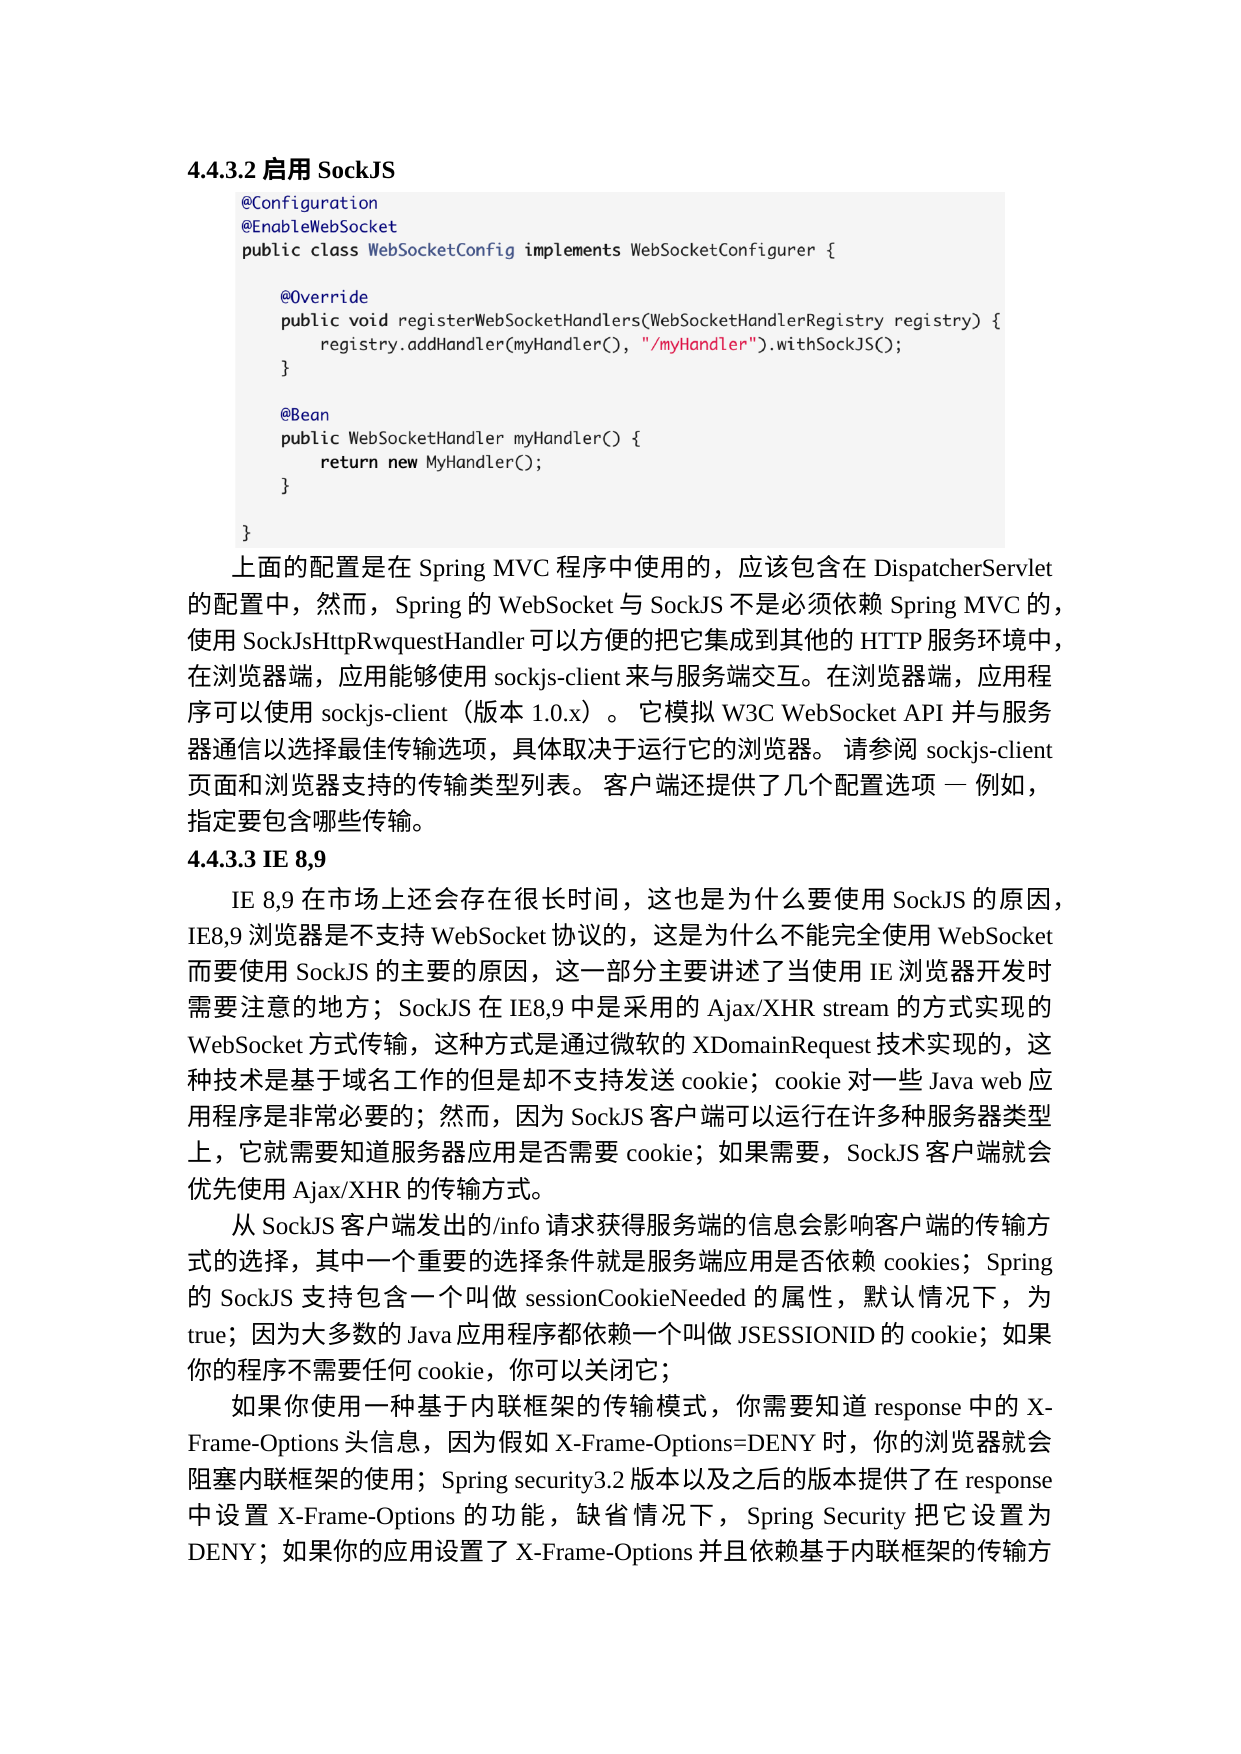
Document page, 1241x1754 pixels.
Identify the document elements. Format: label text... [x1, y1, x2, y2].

text 从SockJS客户端发出的/info请求获得服务端的信息会影响客户端的传输方式的选择，其中一个重要的选择条件就是服务端应用是否依赖cookies；Spring的SockJS支持包含一个叫做sessionCookieNeeded的属性，默认情况下，为true；因为大多数的Java应用程序都依赖一个叫做JSESSIONID的cookie；如果你的程序不需要任何cookie，你可以关闭它； [187, 1205, 1053, 1387]
subtitle 4.4.3.3 IE 8,9 [187, 844, 1053, 873]
picture [235, 192, 1005, 548]
text 上面的配置是在Spring MVC程序中使用的，应该包含在DispatcherServlet的配置中，然而，Spring的WebSocket与SockJS不是必须依赖Spring MVC的，使用SockJsHttpRwquestHandler可以方便的把它集成到其他的HTTP服务环境中，在浏览器端，应用能够使用sockjs-client来与服务端交互。在浏览器端，应用程序可以使用 sockjs-client（版本 1.0.x）。 它模拟 W3C WebSocket API 并与服务器通信以选择最佳传输选项，具体取决于运行它的浏览器。 请参阅 sockjs-client 页面和浏览器支持的传输类型列表。 客户端还提供了几个配置选项 — 例如，指定要包含哪些传输。 [187, 548, 1053, 838]
text IE 8,9在市场上还会存在很长时间，这也是为什么要使用SockJS的原因，IE8,9浏览器是不支持WebSocket协议的，这是为什么不能完全使用WebSocket而要使用SockJS的主要的原因，这一部分主要讲述了当使用IE浏览器开发时需要注意的地方；SockJS在IE8,9中是采用的Ajax/XHR stream的方式实现的WebSocket方式传输，这种方式是通过微软的XDomainRequest技术实现的，这种技术是基于域名工作的但是却不支持发送cookie；cookie对一些Java web应用程序是非常必要的；然而，因为SockJS客户端可以运行在许多种服务器类型上，它就需要知道服务器应用是否需要cookie；如果需要，SockJS客户端就会优先使用Ajax/XHR的传输方式。 [187, 879, 1053, 1205]
subtitle 4.4.3.2 启用SockJS [187, 150, 1053, 186]
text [187, 1387, 1053, 1568]
